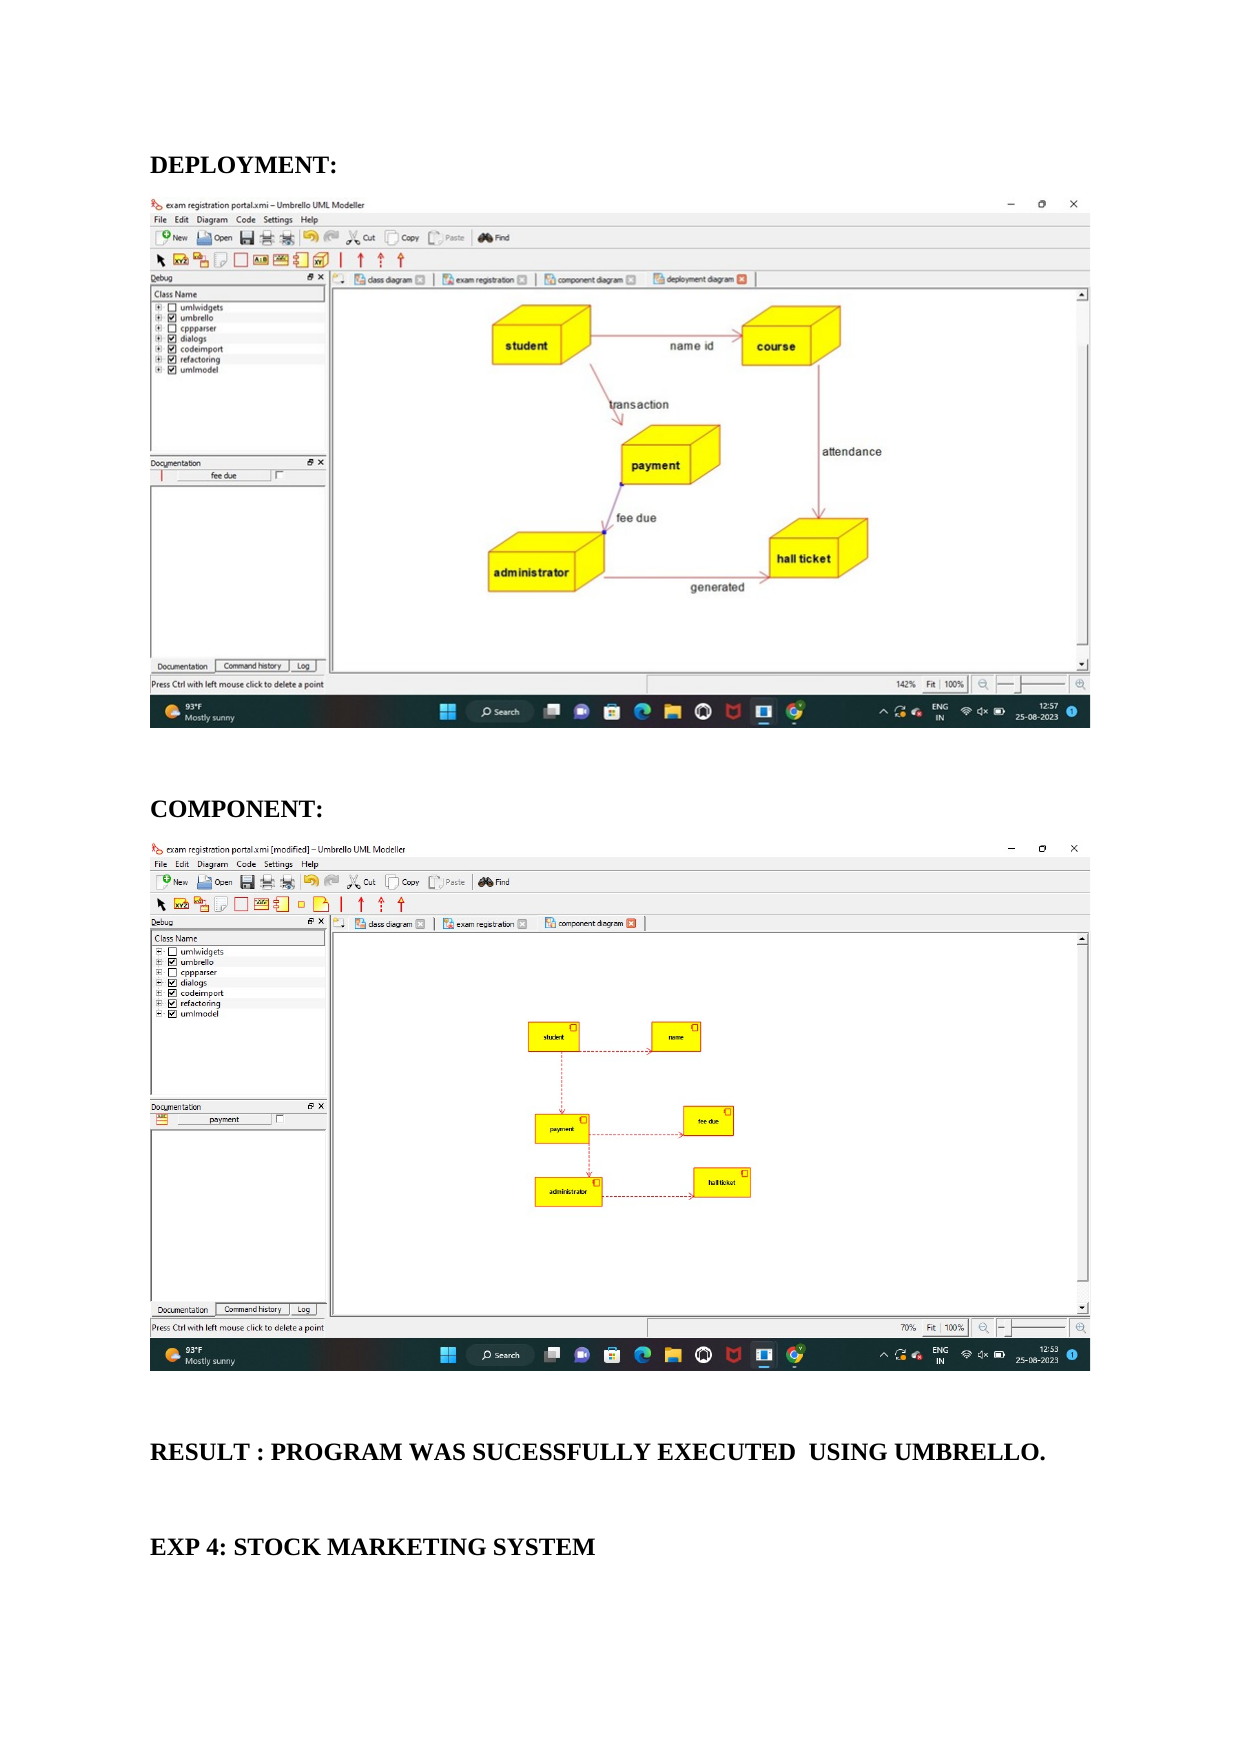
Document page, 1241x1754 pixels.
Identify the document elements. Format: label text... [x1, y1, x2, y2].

text DEPLOYMENT: [150, 150, 1090, 179]
text COMPONENT: [150, 794, 1090, 822]
text RESULT : PROGRAM WAS SUCESSFULLY EXECUTED USING UMBRELLO. [150, 1437, 1090, 1465]
picture [150, 197, 1091, 728]
picture [150, 841, 1091, 1371]
text EXP 4: STOCK MARKETING SYSTEM [150, 1532, 1090, 1561]
